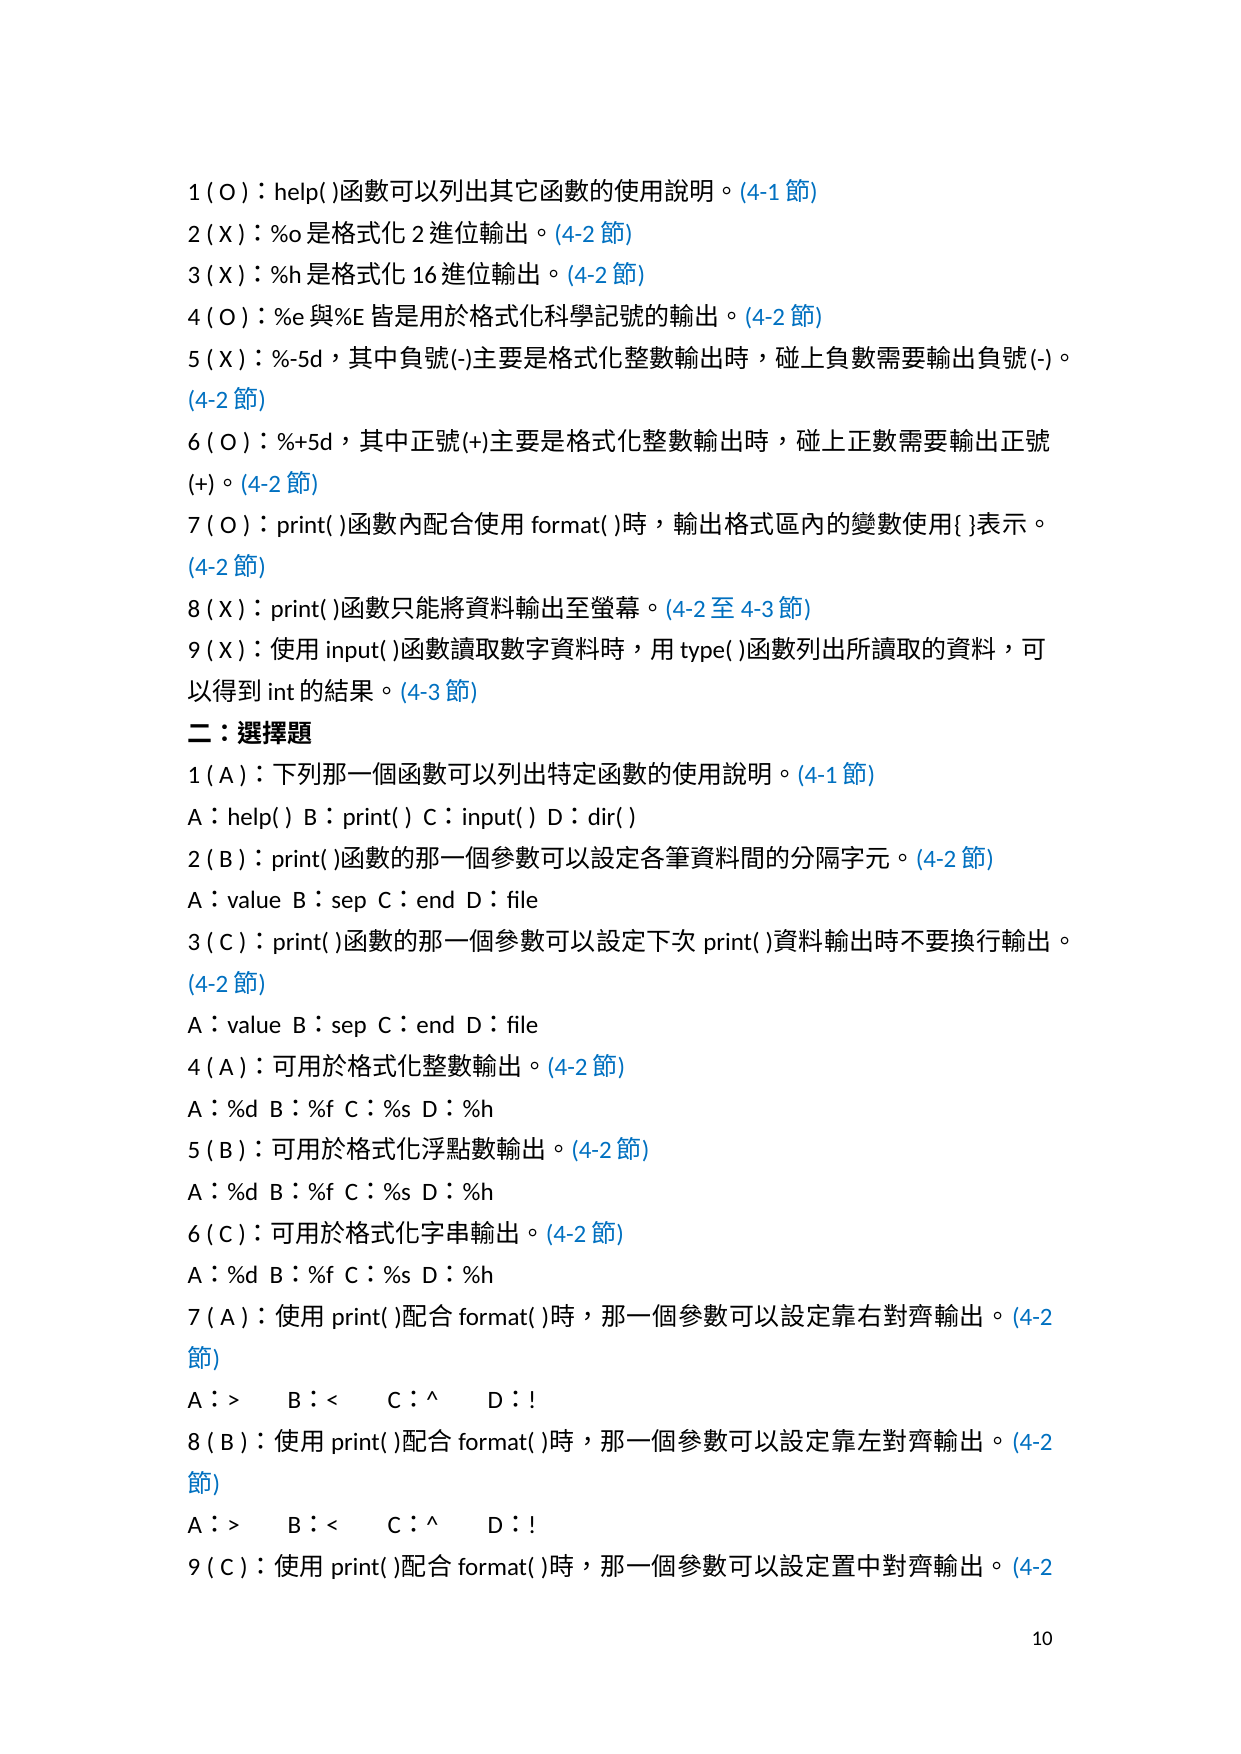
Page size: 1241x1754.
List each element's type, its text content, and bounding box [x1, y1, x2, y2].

text 5 ( B )：可用於格式化浮點數輸出。(4-2節) [187, 1127, 1053, 1169]
text 8 ( X )：print( )函數只能將資料輸出至螢幕。(4-2至4-3節) [187, 585, 1053, 627]
text A：> B：< C：^ D：! [187, 1377, 1053, 1419]
text 6 ( O )：%+5d，其中正號(+)主要是格式化整數輸出時，碰上正數需要輸出正號(+)。(4-2節) [187, 419, 1053, 502]
text A：help( ) B：print( ) C：input( ) D：dir( ) [187, 794, 1053, 835]
text 1 ( A )：下列那一個函數可以列出特定函數的使用說明。(4-1節) [187, 752, 1053, 794]
text 7 ( O )：print( )函數內配合使用format( )時，輸出格式區內的變數使用{ }表示。(4-2節) [187, 502, 1053, 585]
text 5 ( X )：%-5d，其中負號(-)主要是格式化整數輸出時，碰上負數需要輸出負號(-)。(4-2節) [187, 335, 1053, 419]
text 2 ( B )：print( )函數的那一個參數可以設定各筆資料間的分隔字元。(4-2節) [187, 835, 1053, 877]
text 二：選擇題 [187, 710, 1053, 752]
text A：%d B：%f C：%s D：%h [187, 1169, 1053, 1210]
text A：value B：sep C：end D：file [187, 877, 1053, 919]
text A：value B：sep C：end D：file [187, 1002, 1053, 1044]
text 7 ( A )：使用print( )配合format( )時，那一個參數可以設定靠右對齊輸出。(4-2節) [187, 1294, 1053, 1377]
text A：> B：< C：^ D：! [187, 1502, 1053, 1544]
text 1 ( O )：help( )函數可以列出其它函數的使用說明。(4-1節) [187, 169, 1053, 210]
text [187, 1544, 1053, 1585]
text 6 ( C )：可用於格式化字串輸出。(4-2節) [187, 1210, 1053, 1252]
text A：%d B：%f C：%s D：%h [187, 1252, 1053, 1294]
text 2 ( X )：%o是格式化2進位輸出。(4-2節) [187, 210, 1053, 252]
text A：%d B：%f C：%s D：%h [187, 1085, 1053, 1127]
text 3 ( X )：%h是格式化16進位輸出。(4-2節) [187, 252, 1053, 294]
text 4 ( O )：%e與%E皆是用於格式化科學記號的輸出。(4-2節) [187, 294, 1053, 335]
text 3 ( C )：print( )函數的那一個參數可以設定下次print( )資料輸出時不要換行輸出。(4-2節) [187, 919, 1053, 1002]
text 4 ( A )：可用於格式化整數輸出。(4-2節) [187, 1044, 1053, 1085]
text 9 ( X )：使用input( )函數讀取數字資料時，用type( )函數列出所讀取的資料，可以得到int的結果。(4-3節) [187, 627, 1053, 710]
text 8 ( B )：使用print( )配合format( )時，那一個參數可以設定靠左對齊輸出。(4-2節) [187, 1419, 1053, 1502]
